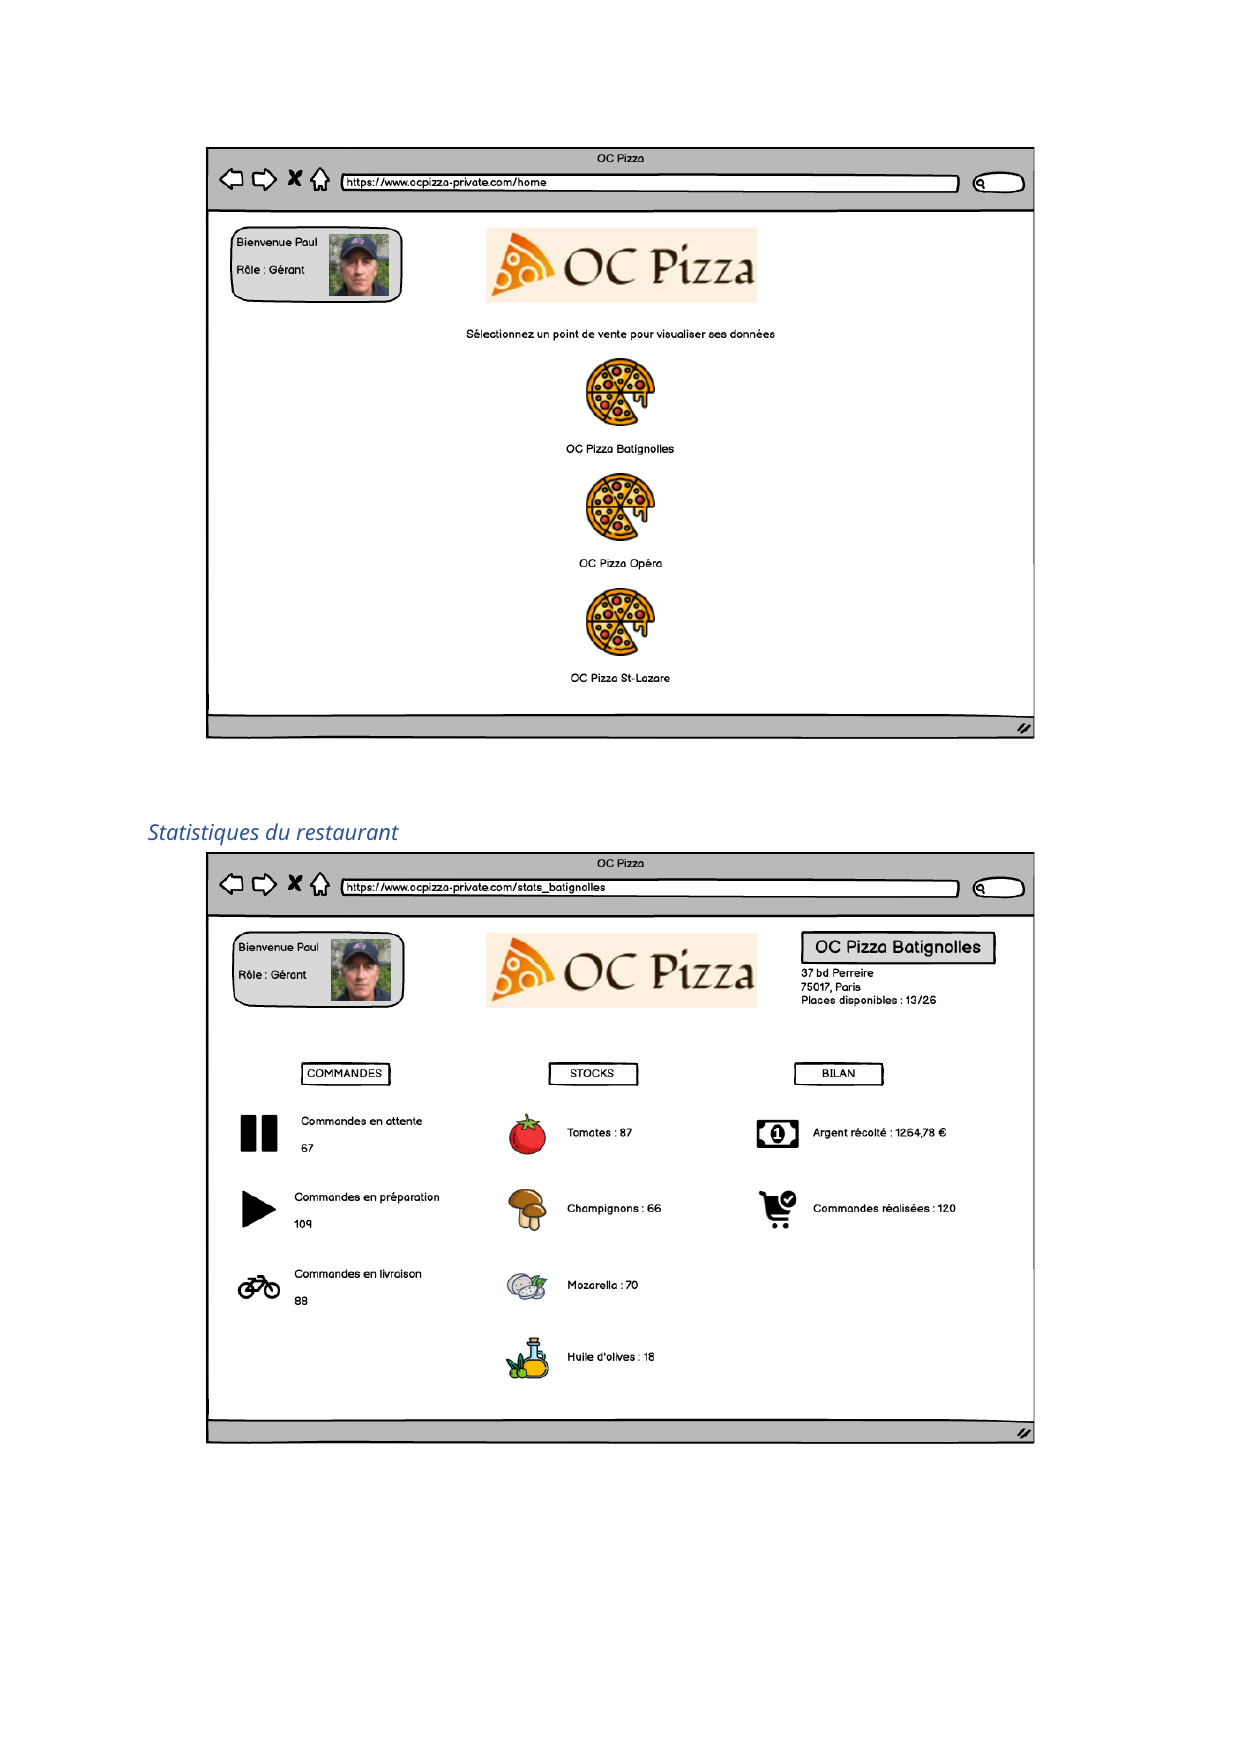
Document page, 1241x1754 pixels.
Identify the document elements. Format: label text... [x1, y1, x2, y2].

subtitle Statistiques du restaurant [148, 817, 1093, 847]
picture [205, 852, 1035, 1444]
picture [205, 147, 1035, 739]
